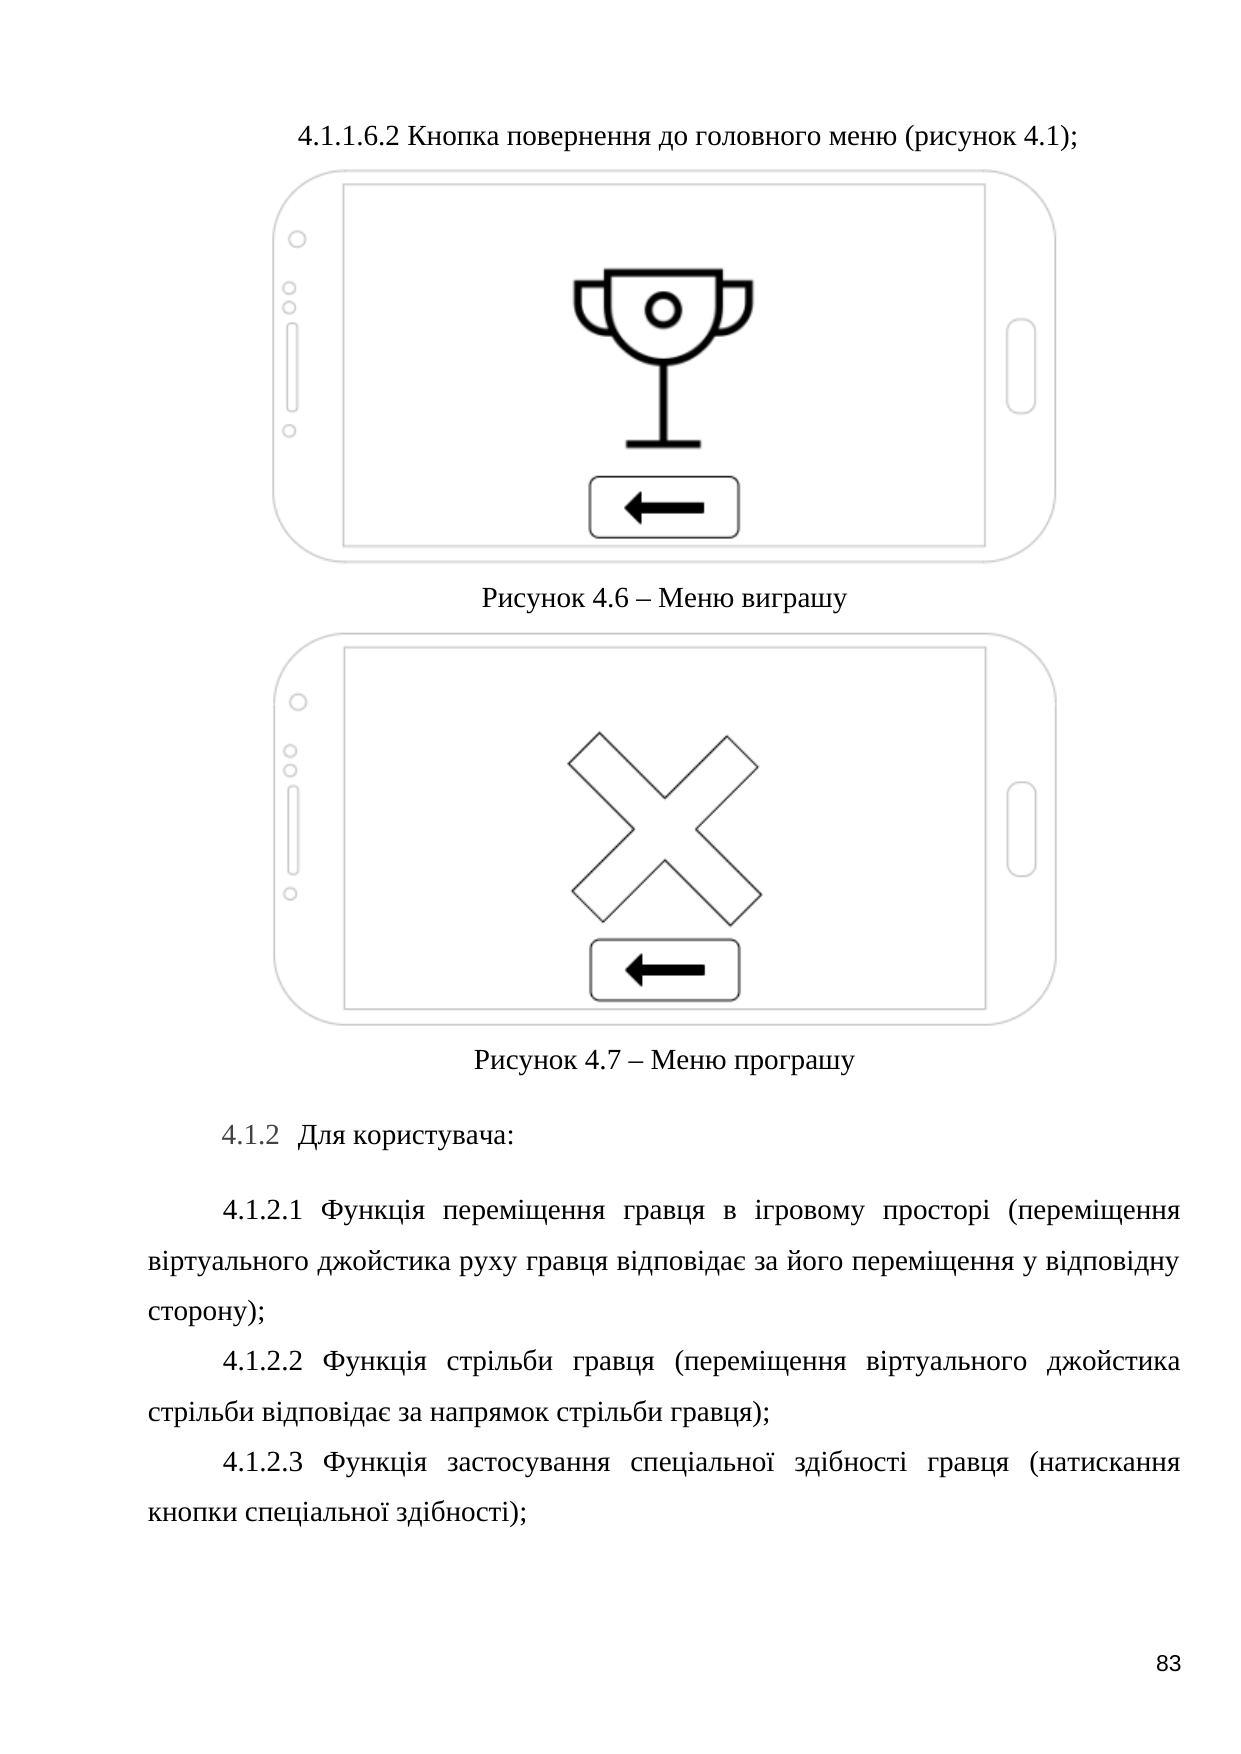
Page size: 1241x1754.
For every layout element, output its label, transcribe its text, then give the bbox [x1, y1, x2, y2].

subtitle Для користувача: [148, 1117, 1181, 1151]
text Рисунок 4.7 – Меню програшу [148, 1042, 1181, 1075]
text 4.1.2.3 Функція застосування спеціальної здібності гравця (натискання кнопки спеціальної здібності); [148, 1444, 1181, 1528]
text 4.1.1.6.2 Кнопка повернення до головного меню (рисунок 4.1); [223, 118, 1181, 152]
picture [269, 630, 1060, 1029]
text 4.1.2.2 Функція стрільби гравця (переміщення віртуального джойстика стрільби відповідає за напрямок стрільби гравця); [148, 1343, 1181, 1427]
text Рисунок 4.6 – Меню виграшу [148, 580, 1181, 613]
picture [268, 168, 1061, 567]
text 4.1.2.1 Функція переміщення гравця в ігровому просторі (переміщення віртуального джойстика руху гравця відповідає за його переміщення у відповідну сторону); [148, 1192, 1181, 1327]
